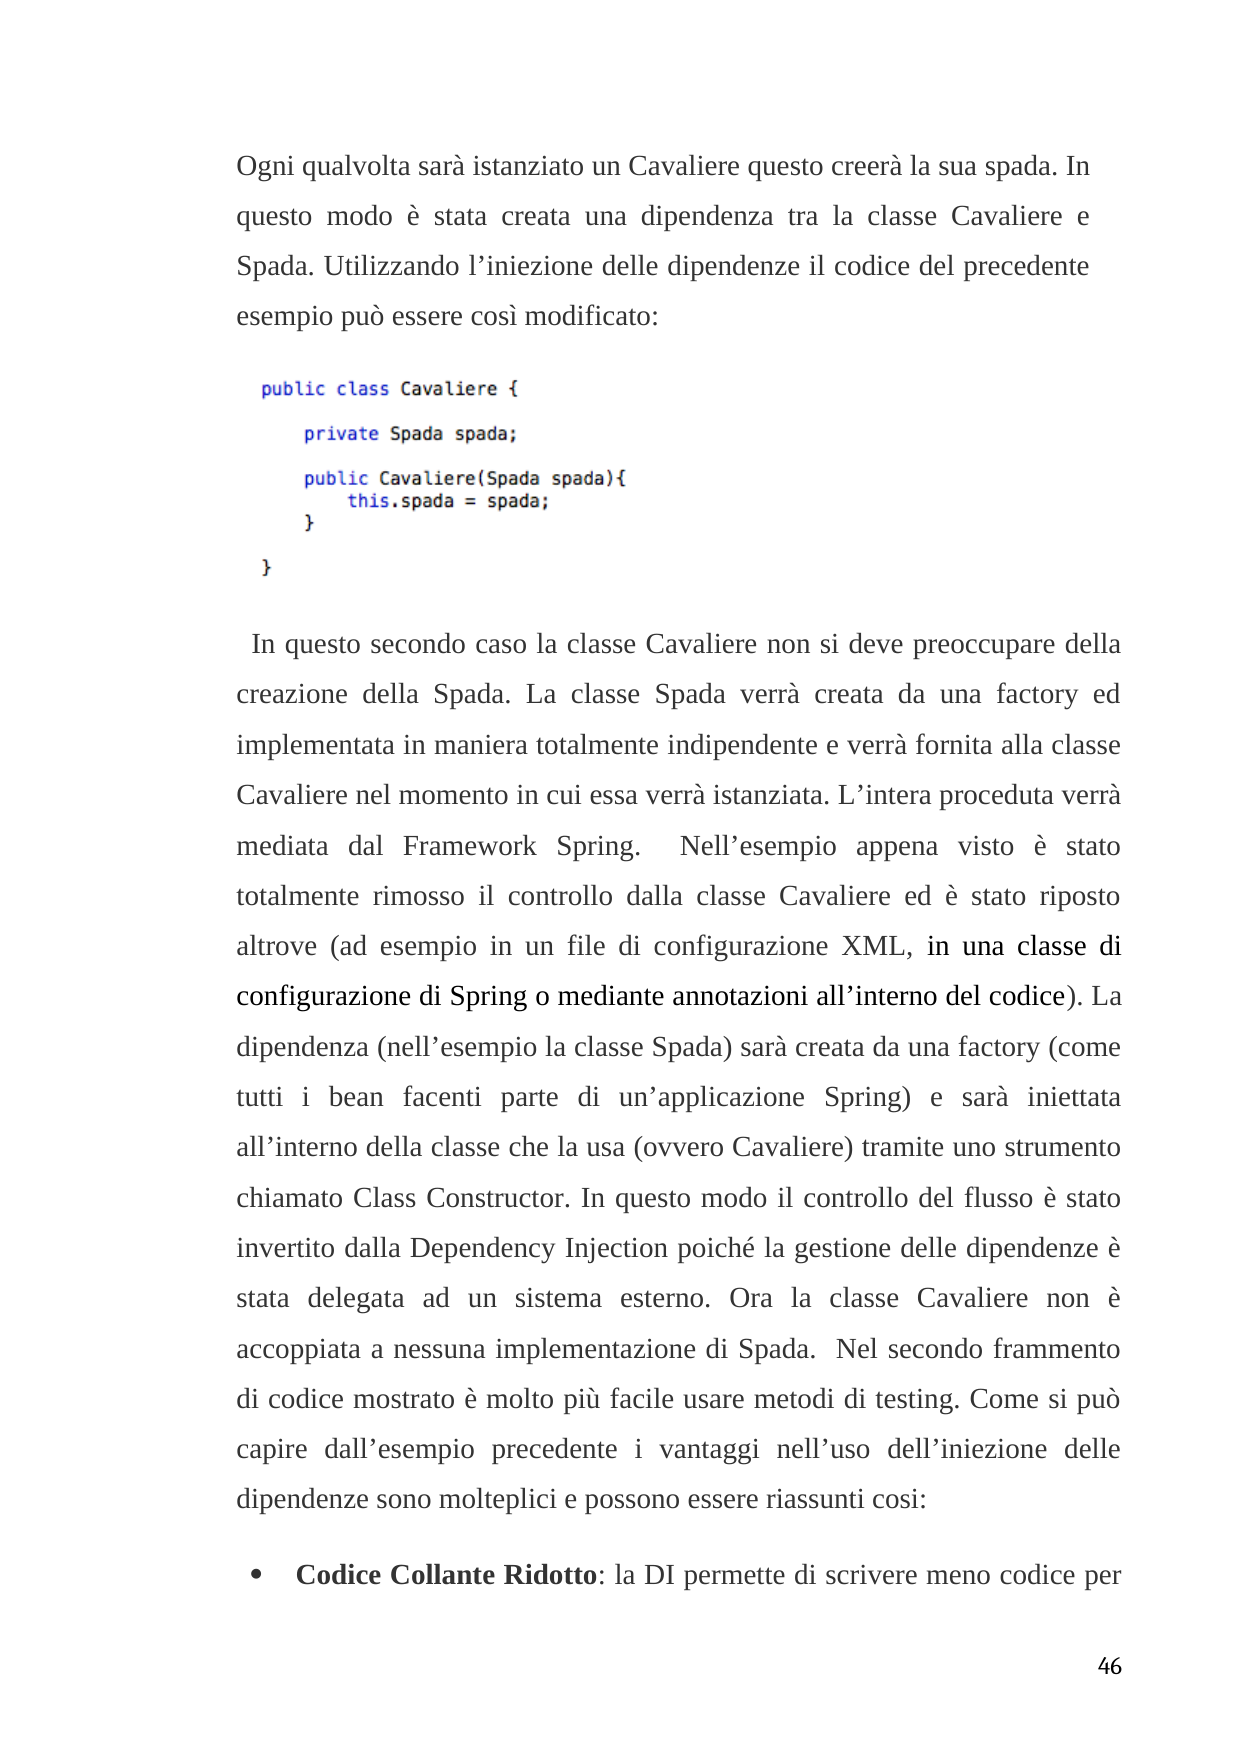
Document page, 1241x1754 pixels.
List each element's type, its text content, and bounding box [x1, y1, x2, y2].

text Ogni qualvolta sarà istanziato un Cavaliere questo creerà la sua spada. In questo modo è stata creata una dipendenza tra la classe Cavaliere e Spada. Utilizzando l’iniezione delle dipendenze il codice del precedente esempio può essere così modificato: [236, 148, 1091, 332]
picture [251, 364, 645, 597]
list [251, 1557, 1122, 1591]
text In questo secondo caso la classe Cavaliere non si deve preoccupare della creazione della Spada. La classe Spada verrà creata da una factory ed implementata in maniera totalmente indipendente e verrà fornita alla classe Cavaliere nel momento in cui essa verrà istanziata. L’intera proceduta verrà mediata dal Framework Spring. Nell’esempio appena visto è stato totalmente rimosso il controllo dalla classe Cavaliere ed è stato riposto altrove (ad esempio in un file di configurazione XML, in una classe di configurazione di Spring o mediante annotazioni all’interno del codice). La dipendenza (nell’esempio la classe Spada) sarà creata da una factory (come tutti i bean facenti parte di un’applicazione Spring) e sarà iniettata all’interno della classe che la usa (ovvero Cavaliere) tramite uno strumento chiamato Class Constructor. In questo modo il controllo del flusso è stato invertito dalla Dependency Injection poiché la gestione delle dipendenze è stata delegata ad un sistema esterno. Ora la classe Cavaliere non è accoppiata a nessuna implementazione di Spada. Nel secondo frammento di codice mostrato è molto più facile usare metodi di testing. Come si può capire dall’esempio precedente i vantaggi nell’uso dell’iniezione delle dipendenze sono molteplici e possono essere riassunti cosi: [236, 626, 1122, 1515]
